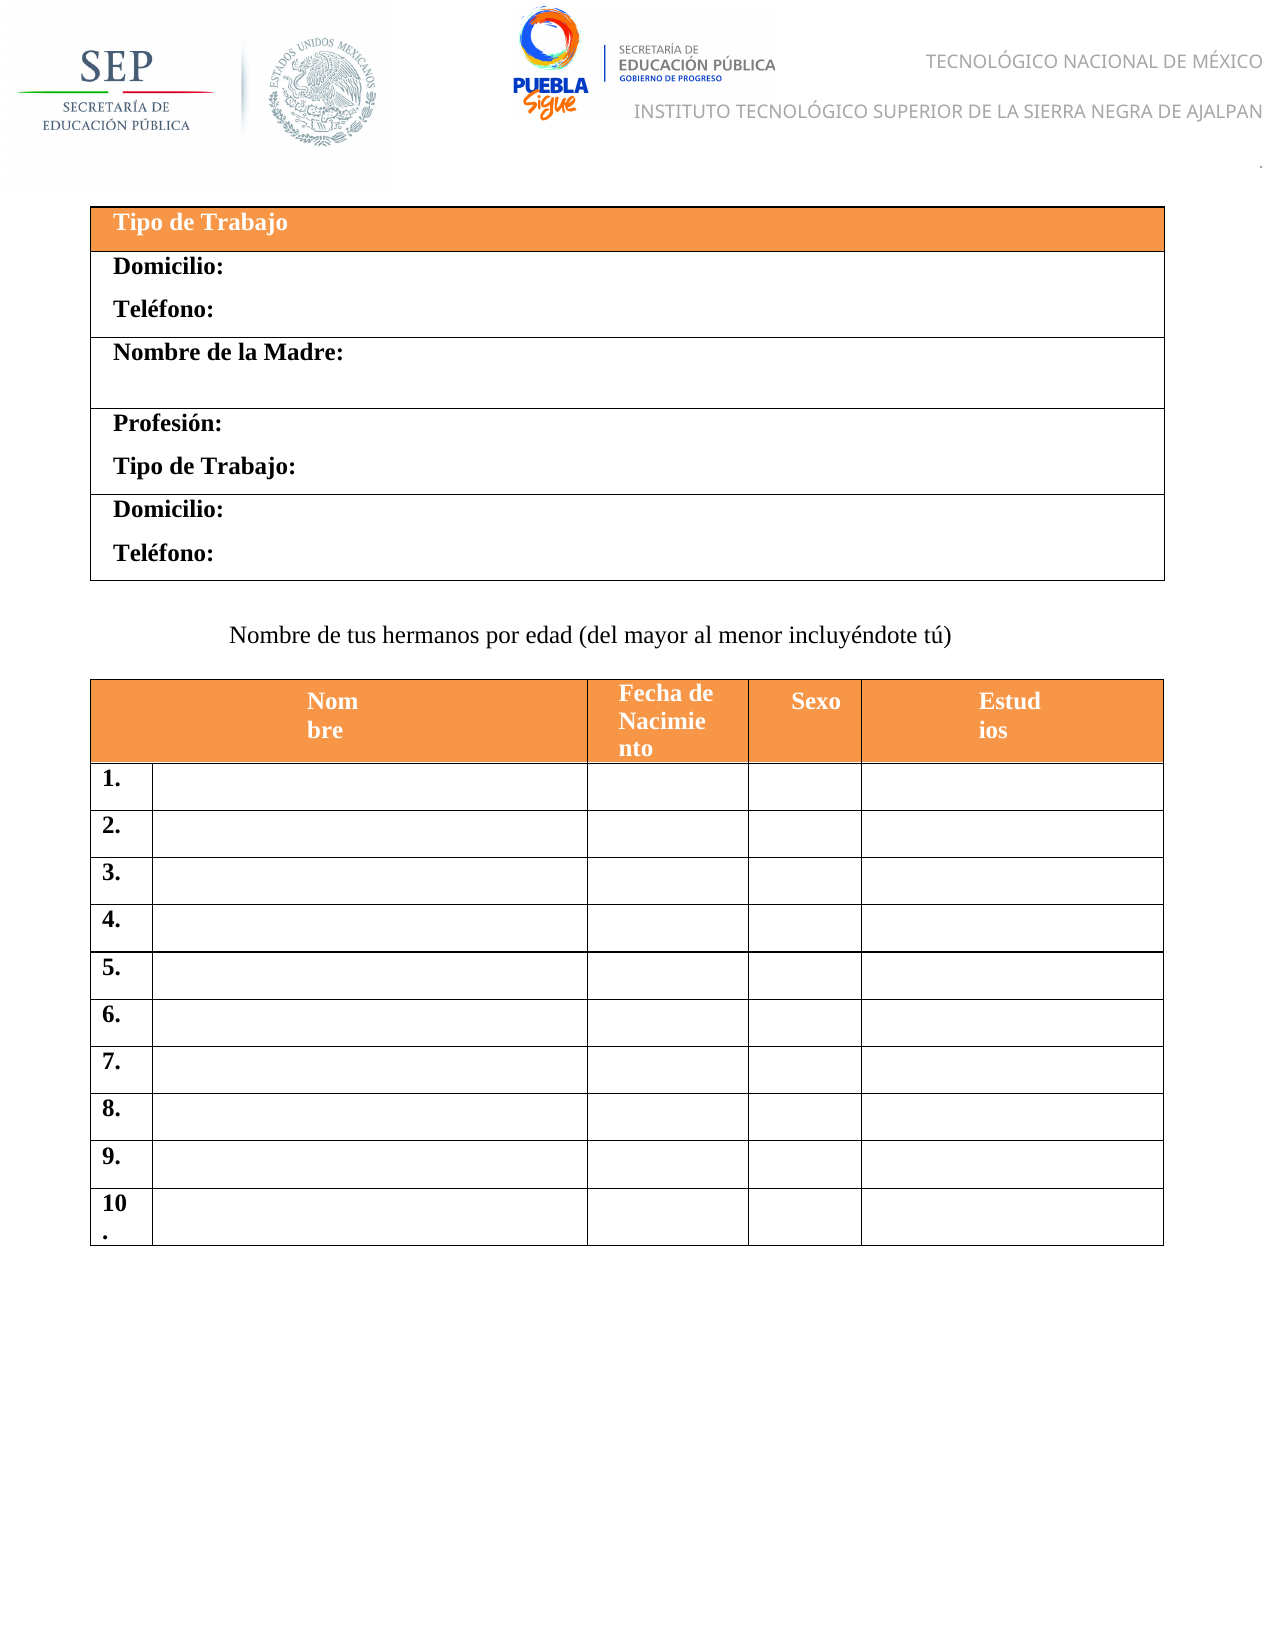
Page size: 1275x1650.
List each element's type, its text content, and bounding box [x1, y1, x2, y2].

table_cell [862, 811, 1163, 857]
table_cell 10. [91, 1189, 152, 1245]
table_cell 4. [91, 905, 152, 951]
table_cell 7. [91, 1047, 152, 1093]
table_cell [588, 1141, 748, 1188]
table_cell [153, 905, 587, 951]
table_cell [862, 1141, 1163, 1188]
table_cell [153, 1094, 587, 1140]
table_cell 5. [91, 953, 152, 999]
table_cell [588, 1094, 748, 1140]
table_cell [749, 764, 861, 809]
table_cell [862, 1094, 1163, 1140]
table_cell [153, 1047, 587, 1093]
table_cell [588, 764, 748, 809]
table_cell [153, 953, 587, 999]
table_header Sexo [749, 680, 861, 762]
text Nombre de tus hermanos por edad (del mayor al menor incluyéndote tú) [229, 620, 1098, 649]
table_cell [749, 811, 861, 857]
table_header Tipo de Trabajo [91, 208, 1164, 251]
table_cell [153, 1189, 587, 1245]
table_cell [749, 1094, 861, 1140]
table_cell 6. [91, 1000, 152, 1046]
table_cell Domicilio: Teléfono: [91, 252, 1164, 337]
table_cell 1. [91, 764, 152, 809]
table_header Nombre [91, 680, 587, 762]
table_cell [749, 1047, 861, 1093]
table_cell 9. [91, 1141, 152, 1188]
table_cell [588, 811, 748, 857]
table_cell [588, 858, 748, 904]
table_cell [749, 1000, 861, 1046]
table_cell [862, 905, 1163, 951]
table_cell [749, 1189, 861, 1245]
table_cell [588, 1047, 748, 1093]
table_cell [153, 811, 587, 857]
table_cell [862, 1189, 1163, 1245]
table_header Estudios [862, 680, 1163, 762]
table_cell [862, 953, 1163, 999]
table_cell [588, 1000, 748, 1046]
table_cell [862, 1000, 1163, 1046]
table_cell Domicilio: Teléfono: [91, 495, 1164, 580]
table_cell Profesión: Tipo de Trabajo: [91, 409, 1164, 494]
table_cell [749, 905, 861, 951]
table_cell [749, 858, 861, 904]
table_cell [153, 858, 587, 904]
table_cell [588, 1189, 748, 1245]
table_cell [153, 1000, 587, 1046]
table_cell [588, 905, 748, 951]
table_cell [862, 1047, 1163, 1093]
table_cell [153, 764, 587, 809]
table_cell Nombre de la Madre: [91, 338, 1164, 408]
table_cell [749, 953, 861, 999]
table_cell [862, 764, 1163, 809]
table_cell 2. [91, 811, 152, 857]
table_cell [588, 953, 748, 999]
table_cell 8. [91, 1094, 152, 1140]
table_header Fecha de Nacimiento [588, 680, 748, 762]
picture [513, 5, 776, 121]
table_cell 3. [91, 858, 152, 904]
table_cell [749, 1141, 861, 1188]
table_cell [153, 1141, 587, 1188]
table_cell [862, 858, 1163, 904]
picture [0, 0, 394, 191]
